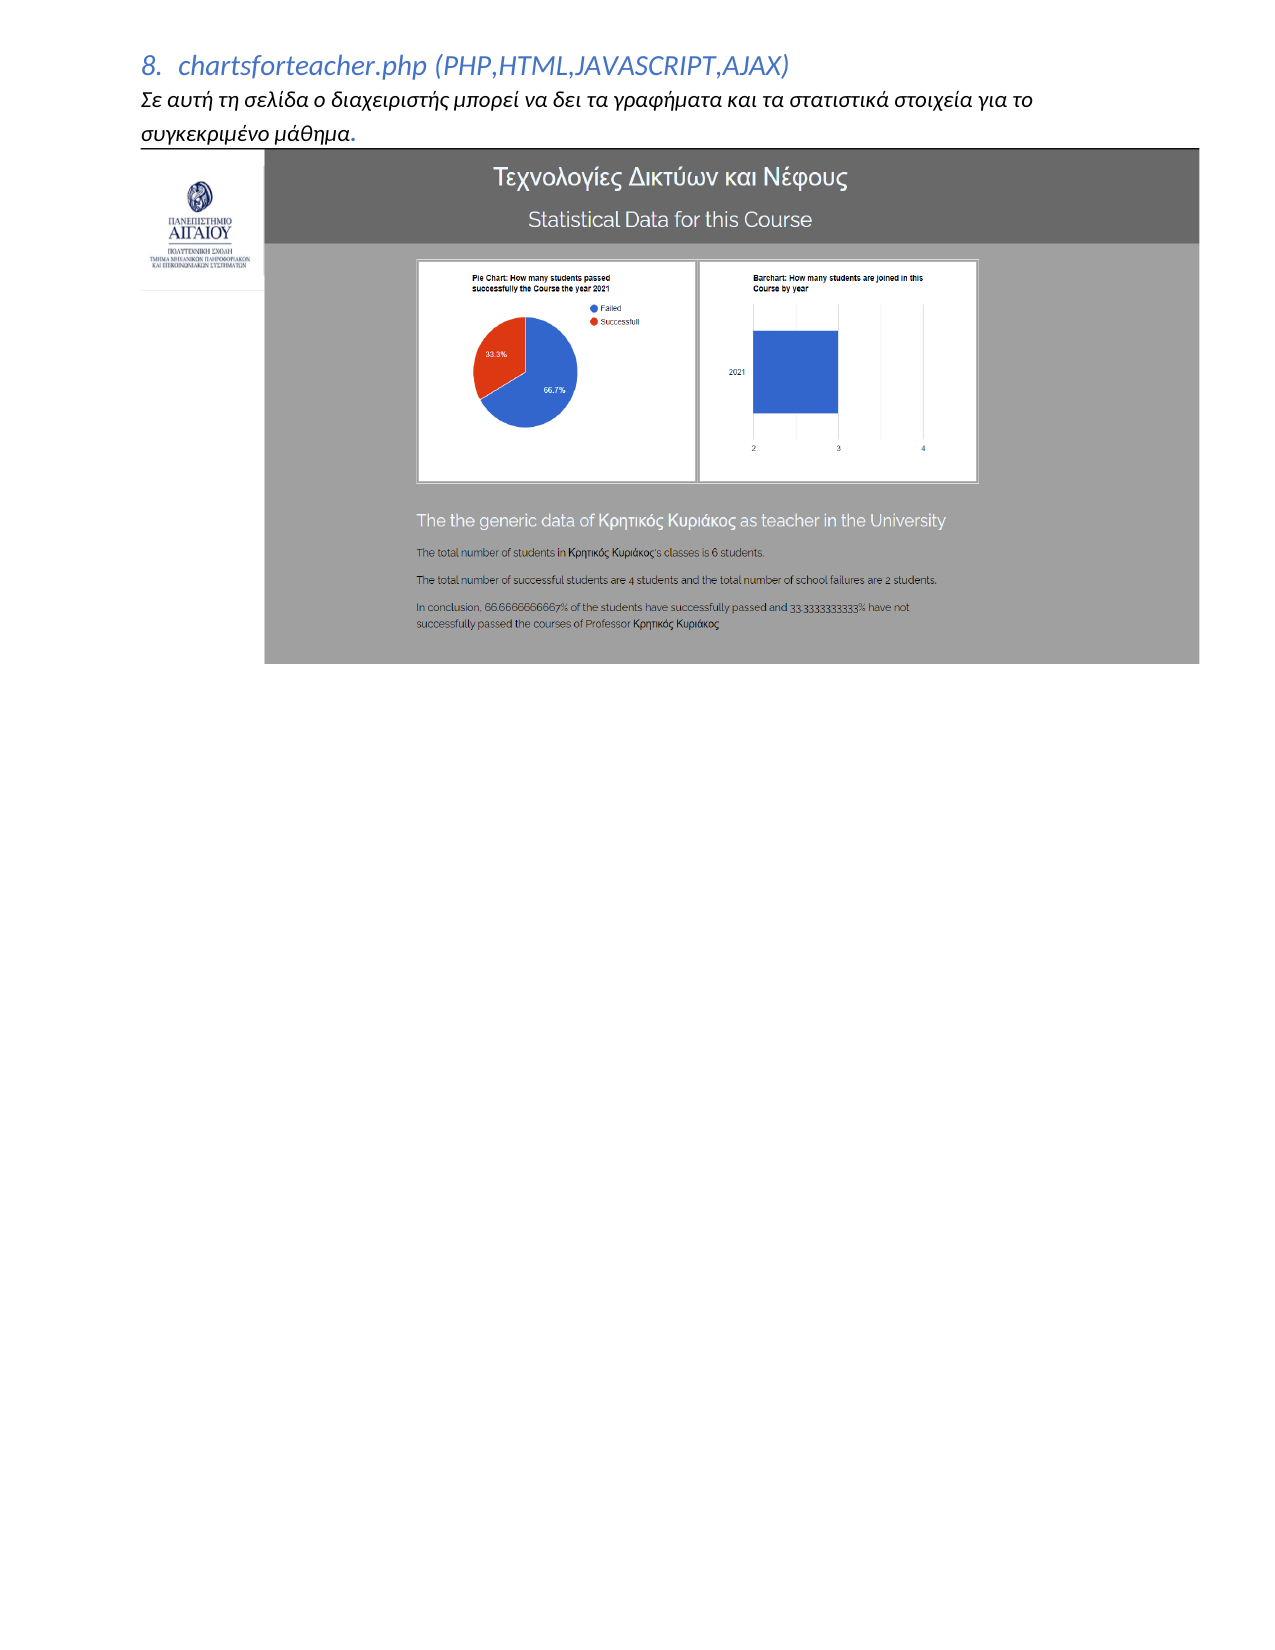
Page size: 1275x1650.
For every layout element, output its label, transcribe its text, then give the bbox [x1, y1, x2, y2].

text Σε αυτή τη σελίδα ο διαχειριστής μπορεί να δει τα γραφήματα και τα στατιστικά στοιχεία για το συγκεκριμένο μάθημα. [141, 85, 1162, 148]
list chartsforteacher.php (PHP,HTML,JAVASCRIPT,AJAX) [141, 47, 1162, 82]
picture [140, 148, 1200, 664]
